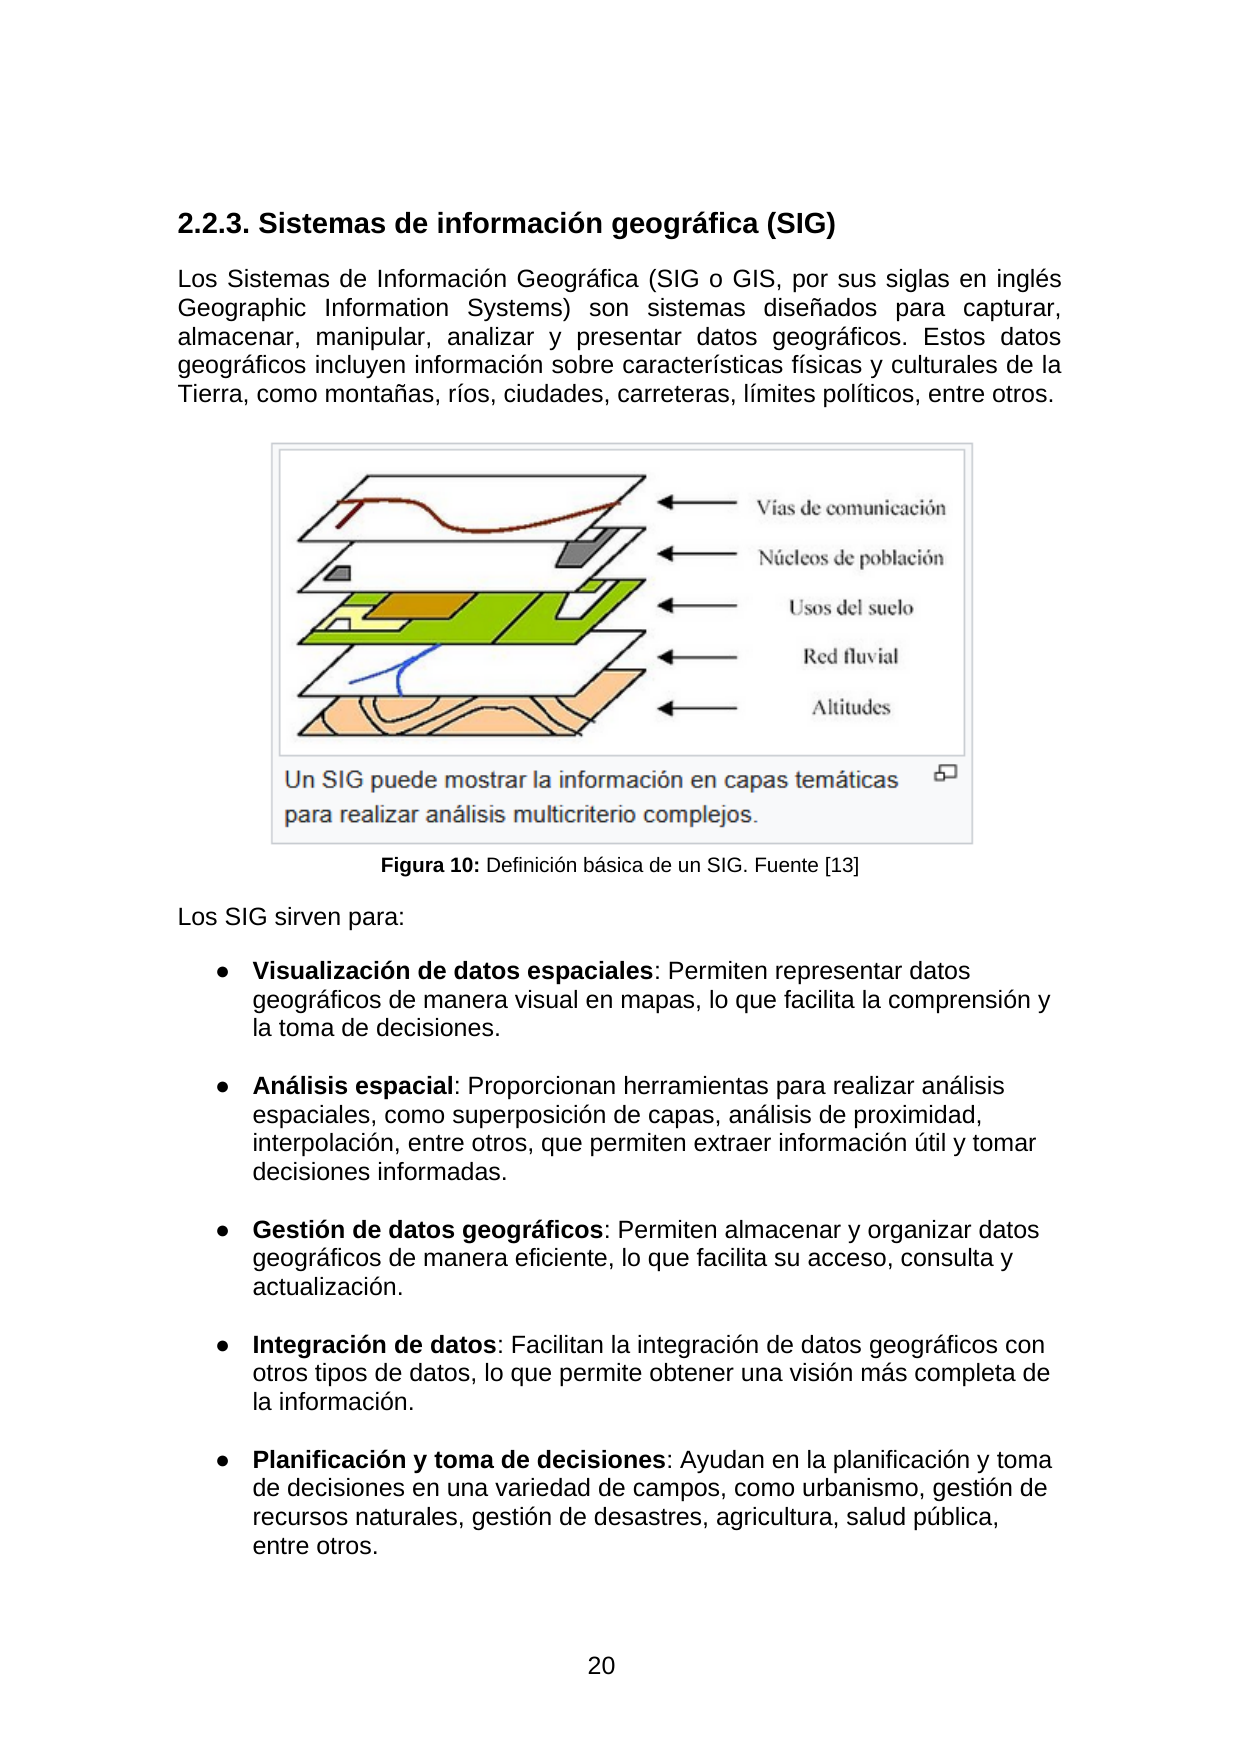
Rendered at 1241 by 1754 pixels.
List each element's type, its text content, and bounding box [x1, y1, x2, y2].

list Análisis espacial: Proporcionan herramientas para realizar análisis espaciales, como superposición de capas, análisis de proximidad, interpolación, entre otros, que permiten extraer información útil y tomar decisiones informadas. [215, 1071, 1063, 1215]
list Planificación y toma de decisiones: Ayudan en la planificación y toma de decisiones en una variedad de campos, como urbanismo, gestión de recursos naturales, gestión de desastres, agricultura, salud pública, entre otros. [215, 1445, 1063, 1560]
list Integración de datos: Facilitan la integración de datos geográficos con otros tipos de datos, lo que permite obtener una visión más completa de la información. [215, 1330, 1063, 1445]
subtitle 2.2.3. Sistemas de información geográfica (SIG) [177, 206, 1063, 239]
text Los Sistemas de Información Geográfica (SIG o GIS, por sus siglas en inglés Geographic Information Systems) son sistemas diseñados para capturar, almacenar, manipular, analizar y presentar datos geográficos. Estos datos geográficos incluyen información sobre características físicas y culturales de la Tierra, como montañas, ríos, ciudades, carreteras, límites políticos, entre otros. [177, 264, 1063, 408]
text Los SIG sirven para: [177, 902, 1063, 931]
list Gestión de datos geográficos: Permiten almacenar y organizar datos geográficos de manera eficiente, lo que facilita su acceso, consulta y actualización. [215, 1215, 1063, 1330]
picture [262, 432, 978, 854]
list Visualización de datos espaciales: Permiten representar datos geográficos de manera visual en mapas, lo que facilita la comprensión y la toma de decisiones. [215, 956, 1063, 1071]
